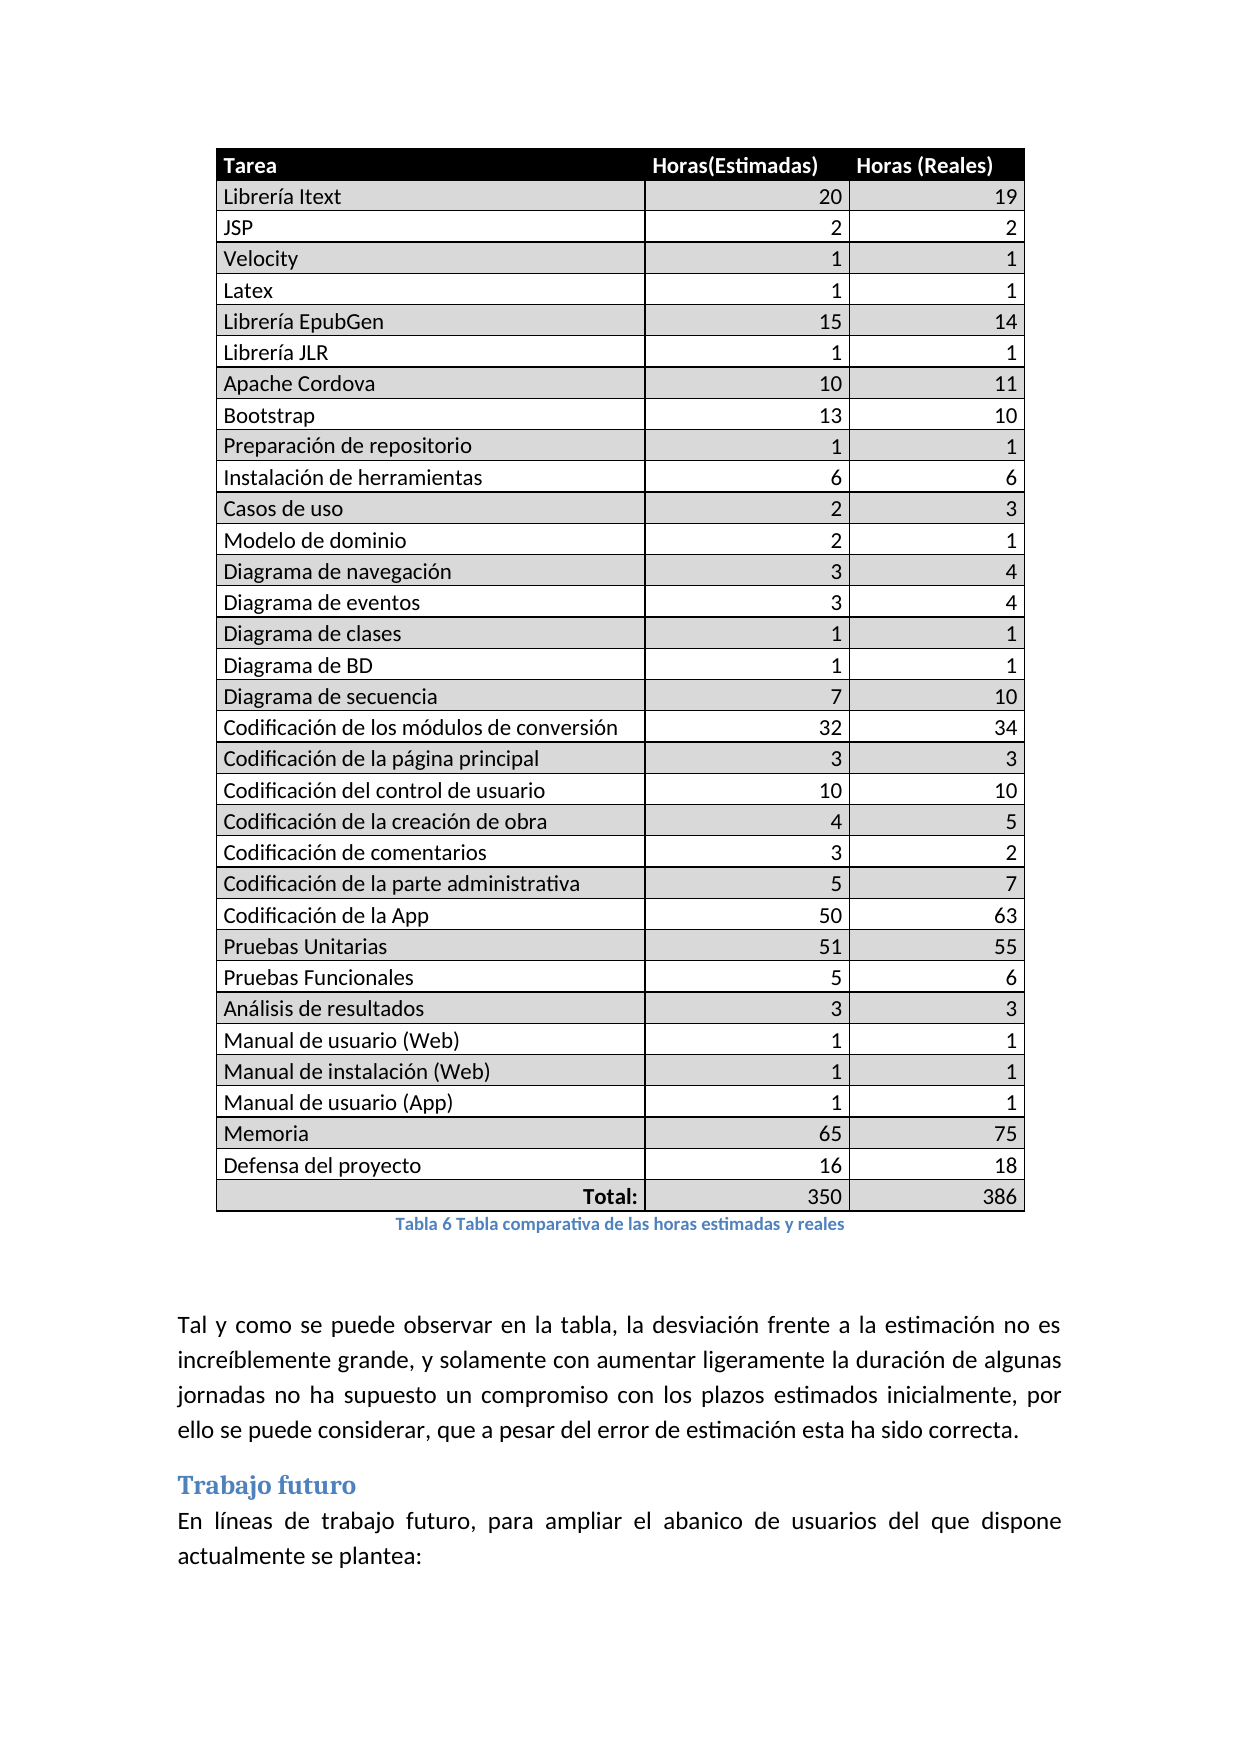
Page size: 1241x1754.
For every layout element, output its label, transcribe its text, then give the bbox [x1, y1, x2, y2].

table_cell 50 [646, 899, 849, 929]
table_cell 10 [850, 399, 1024, 429]
table_cell 1 [850, 618, 1024, 648]
table_cell Codificación de los módulos de conversión [217, 711, 644, 741]
table_cell 5 [850, 805, 1024, 835]
table_cell 1 [850, 1024, 1024, 1054]
table_header Horas(Estimadas) [646, 150, 849, 179]
table_cell 13 [646, 399, 849, 429]
table_cell Pruebas Funcionales [217, 961, 644, 991]
table_cell 1 [850, 274, 1024, 304]
table_cell 3 [850, 993, 1024, 1023]
table_cell 19 [850, 181, 1024, 210]
table_cell 7 [646, 680, 849, 710]
table_cell 6 [850, 961, 1024, 991]
subtitle Trabajo futuro [177, 1470, 1063, 1501]
text En líneas de trabajo futuro, para ampliar el abanico de usuarios del que dispone actualmente se plantea: [177, 1506, 1063, 1571]
table_cell 55 [850, 930, 1024, 960]
table_cell Bootstrap [217, 399, 644, 429]
table_cell 1 [646, 1024, 849, 1054]
table_cell 3 [646, 586, 849, 616]
table_cell 1 [850, 1086, 1024, 1116]
table_cell Análisis de resultados [217, 993, 644, 1023]
table_cell 1 [850, 243, 1024, 273]
table_cell 10 [850, 774, 1024, 804]
table_header Tarea [217, 150, 644, 179]
table_cell Modelo de dominio [217, 524, 644, 554]
table_cell Codificación de la creación de obra [217, 805, 644, 835]
table_cell 1 [850, 336, 1024, 366]
table_cell Codificación de la página principal [217, 743, 644, 773]
table_cell 5 [646, 961, 849, 991]
table_cell Latex [217, 274, 644, 304]
table_cell 2 [646, 211, 849, 241]
table_cell 6 [646, 461, 849, 491]
table_cell 350 [646, 1180, 849, 1210]
table_cell 32 [646, 711, 849, 741]
table_cell 11 [850, 368, 1024, 398]
table_cell Codificación de comentarios [217, 836, 644, 866]
table_cell 5 [646, 868, 849, 898]
table_cell Memoria [217, 1118, 644, 1148]
table_cell 1 [850, 649, 1024, 679]
table_cell 6 [850, 461, 1024, 491]
table_cell 1 [646, 274, 849, 304]
table_cell 1 [646, 618, 849, 648]
table_cell Diagrama de navegación [217, 555, 644, 585]
table_cell Pruebas Unitarias [217, 930, 644, 960]
table_cell Velocity [217, 243, 644, 273]
table_cell Instalación de herramientas [217, 461, 644, 491]
table_cell 15 [646, 305, 849, 335]
table_cell 3 [850, 743, 1024, 773]
table_cell 1 [850, 524, 1024, 554]
table_cell 34 [850, 711, 1024, 741]
table_cell 1 [646, 430, 849, 460]
table_cell JSP [217, 211, 644, 241]
table_cell Apache Cordova [217, 368, 644, 398]
table_cell 1 [646, 243, 849, 273]
table_cell Diagrama de BD [217, 649, 644, 679]
table_cell Total: [217, 1180, 644, 1210]
table_cell 2 [646, 524, 849, 554]
table_cell Codificación de la parte administrativa [217, 868, 644, 898]
table_cell 3 [646, 993, 849, 1023]
text Tabla Tabla comparativa de las horas estimadas y reales [177, 1212, 1063, 1235]
table_cell Librería Itext [217, 181, 644, 210]
table_cell 10 [850, 680, 1024, 710]
table_cell Librería EpubGen [217, 305, 644, 335]
table_cell Manual de instalación (Web) [217, 1055, 644, 1085]
table_cell Librería JLR [217, 336, 644, 366]
table_cell 4 [850, 555, 1024, 585]
table_cell 14 [850, 305, 1024, 335]
table_cell 4 [850, 586, 1024, 616]
table_cell 1 [646, 1086, 849, 1116]
text Tal y como se puede observar en la tabla, la desviación frente a la estimación no es increíblemente grande, y solamente con aumentar ligeramente la duración de algunas jornadas no ha supuesto un compromiso con los plazos estimados inicialmente, por ello se puede considerar, que a pesar del error de estimación esta ha sido correcta. [177, 1309, 1063, 1444]
table_cell 1 [646, 649, 849, 679]
table_cell 18 [850, 1149, 1024, 1179]
table_cell 1 [850, 430, 1024, 460]
table_cell 1 [646, 336, 849, 366]
table_cell 2 [646, 493, 849, 523]
table_cell 3 [850, 493, 1024, 523]
table_cell 7 [850, 868, 1024, 898]
table_cell Manual de usuario (Web) [217, 1024, 644, 1054]
table_cell Codificación del control de usuario [217, 774, 644, 804]
table_cell 386 [850, 1180, 1024, 1210]
table_cell 75 [850, 1118, 1024, 1148]
table_cell Diagrama de secuencia [217, 680, 644, 710]
table_header Horas (Reales) [850, 150, 1024, 179]
table_cell Codificación de la App [217, 899, 644, 929]
table_cell 3 [646, 836, 849, 866]
table_cell Diagrama de eventos [217, 586, 644, 616]
table_cell 10 [646, 368, 849, 398]
table_cell 3 [646, 555, 849, 585]
table_cell 1 [850, 1055, 1024, 1085]
table_cell 63 [850, 899, 1024, 929]
table_cell 20 [646, 181, 849, 210]
table_cell 2 [850, 211, 1024, 241]
table_cell 65 [646, 1118, 849, 1148]
table_cell 3 [646, 743, 849, 773]
table_cell Preparación de repositorio [217, 430, 644, 460]
table_cell 16 [646, 1149, 849, 1179]
table_cell Diagrama de clases [217, 618, 644, 648]
table_cell 10 [646, 774, 849, 804]
table_cell Manual de usuario (App) [217, 1086, 644, 1116]
table_cell Casos de uso [217, 493, 644, 523]
table_cell 51 [646, 930, 849, 960]
table_cell 1 [646, 1055, 849, 1085]
table_cell 2 [850, 836, 1024, 866]
table_cell 4 [646, 805, 849, 835]
table_cell Defensa del proyecto [217, 1149, 644, 1179]
